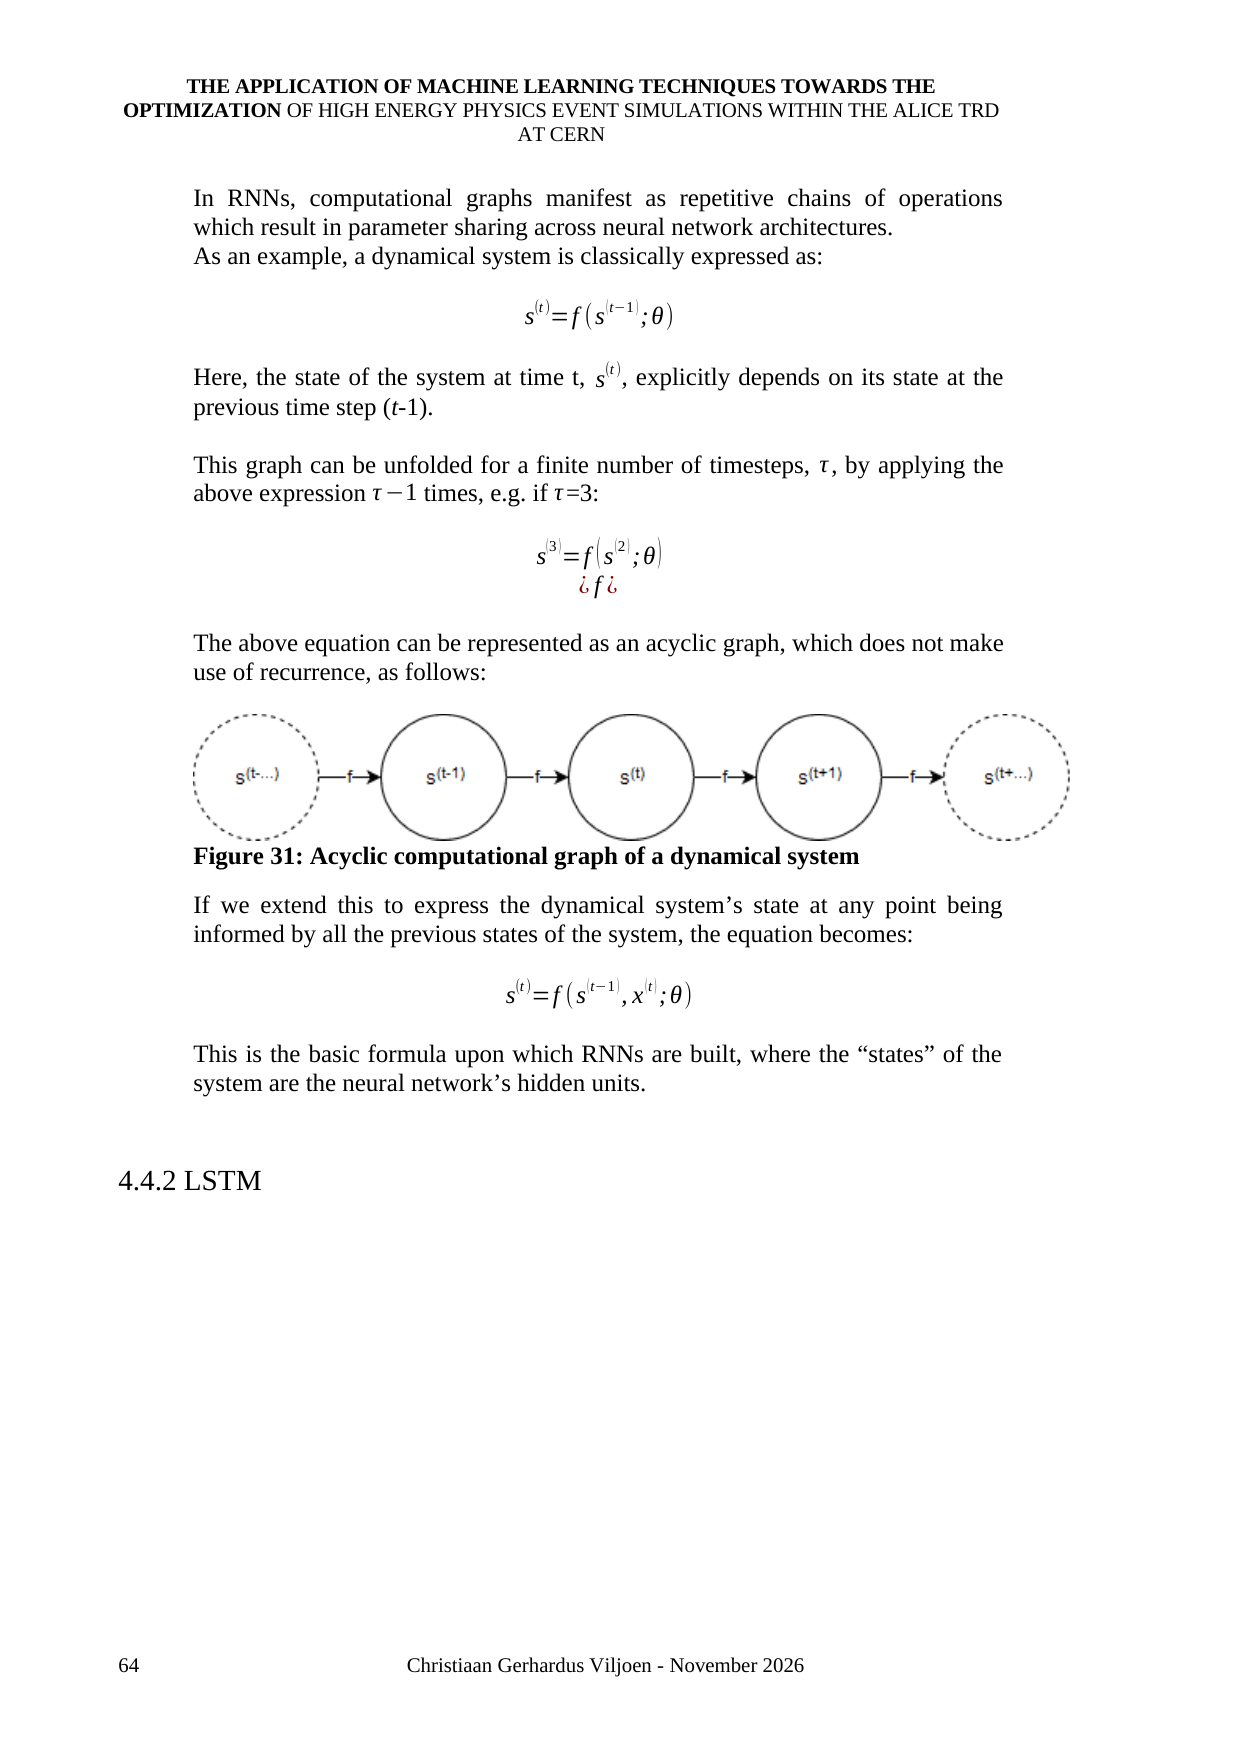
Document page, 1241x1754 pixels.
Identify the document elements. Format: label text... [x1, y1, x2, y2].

text This graph can be unfolded for a finite number of timesteps, , by applying the above expression times, e.g. if =3: [193, 450, 1004, 507]
subtitle LSTM [118, 1163, 1004, 1196]
text If we extend this to express the dynamical system’s state at any point being informed by all the previous states of the system, the equation becomes: [193, 891, 1004, 948]
text Here, the state of the system at time t, , explicitly depends on its state at the previous time step (t-1). [193, 361, 1004, 421]
text As an example, a dynamical system is classically expressed as: [193, 241, 1004, 270]
text Figure 31: Acyclic computational graph of a dynamical system [193, 841, 1004, 870]
picture [193, 714, 1070, 841]
text In RNNs, computational graphs manifest as repetitive chains of operations which result in parameter sharing across neural network architectures. [193, 183, 1004, 241]
text The above equation can be represented as an acyclic graph, which does not make use of recurrence, as follows: [193, 628, 1004, 686]
text This is the basic formula upon which RNNs are built, where the “states” of the system are the neural network’s hidden units. [193, 1039, 1004, 1096]
